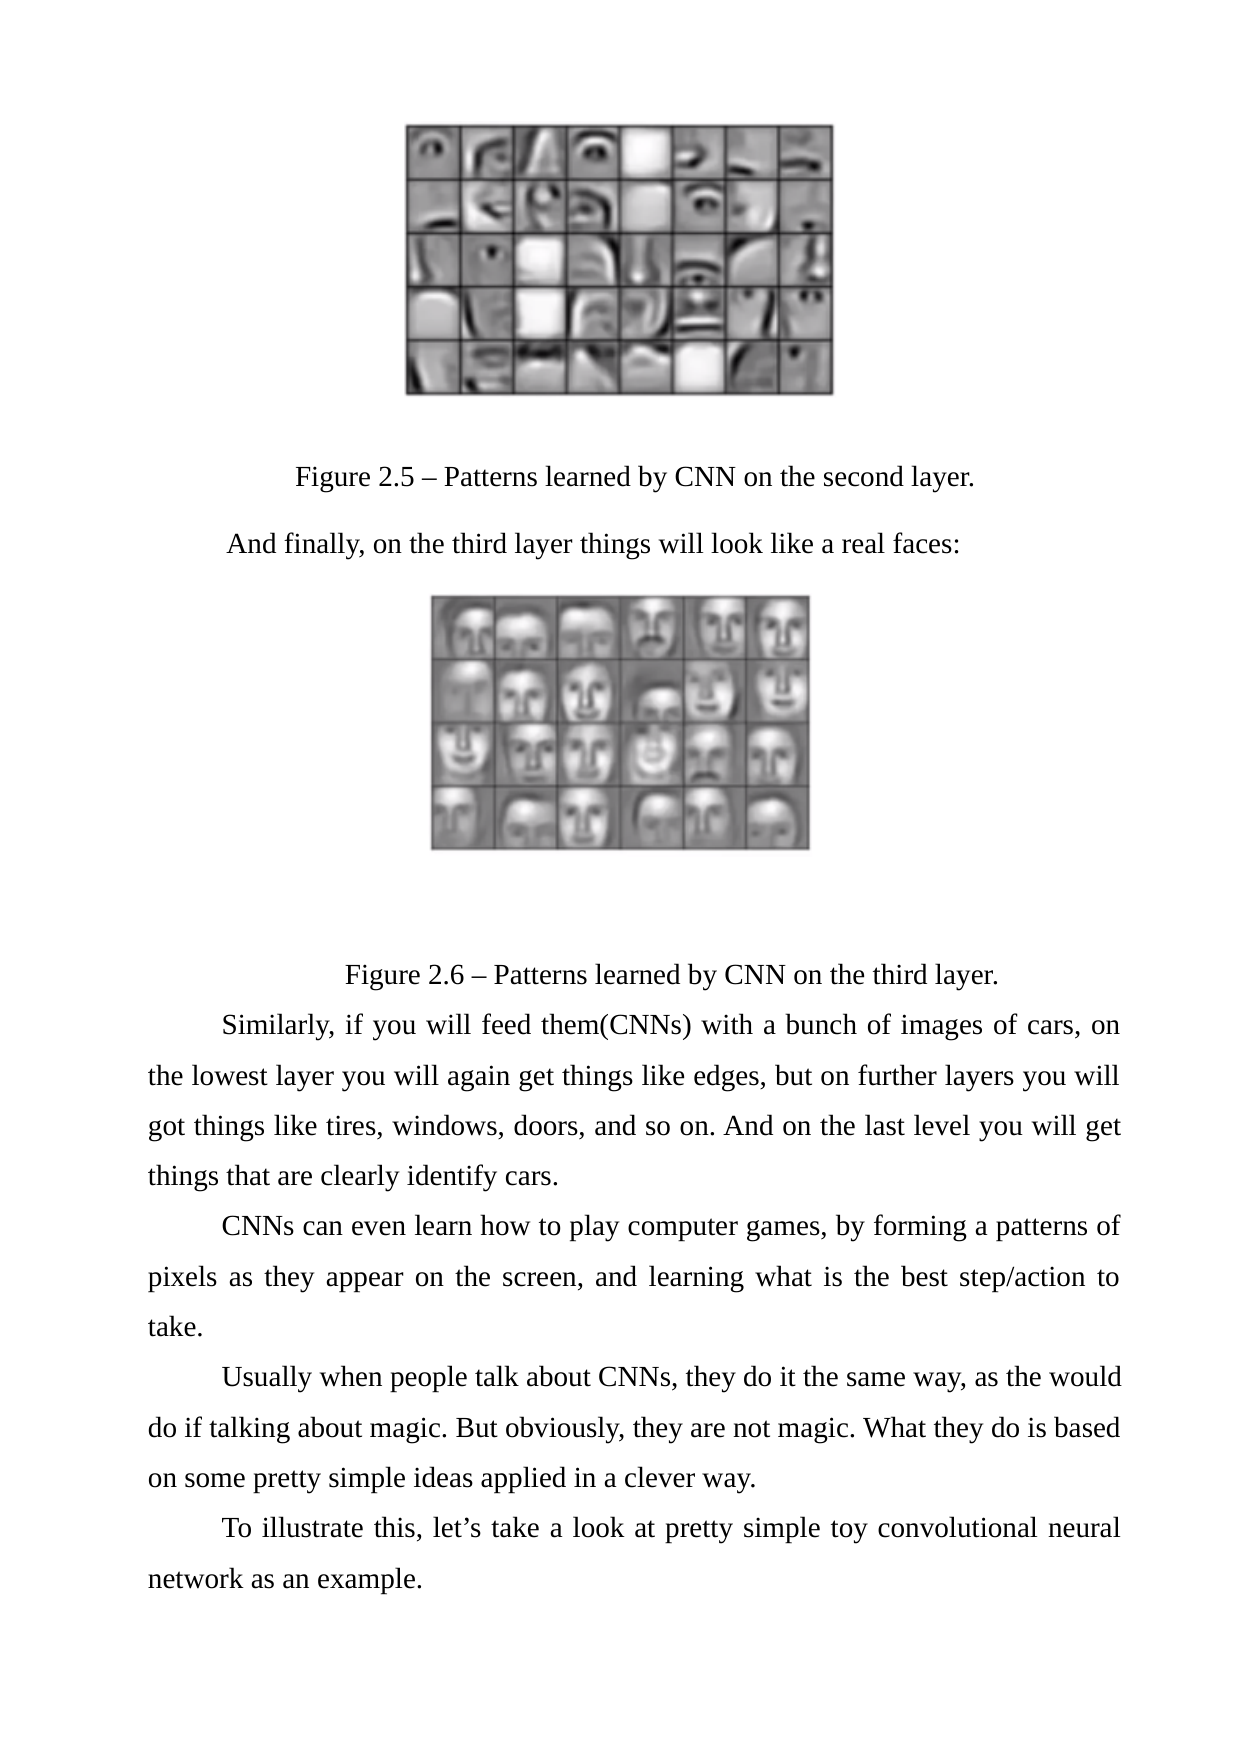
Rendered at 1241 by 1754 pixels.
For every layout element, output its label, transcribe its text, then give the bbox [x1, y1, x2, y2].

picture [427, 593, 813, 857]
text Figure 2.6 – Patterns learned by CNN on the third layer. [148, 957, 1122, 991]
text To illustrate this, let’s take a look at pretty simple toy convolutional neural network as an example. [148, 1510, 1122, 1594]
text CNNs can even learn how to play computer games, by forming a patterns of pixels as they appear on the screen, and learning what is the best step/action to take. [148, 1208, 1122, 1343]
text Usually when people talk about CNNs, they do it the same way, as the would do if talking about magic. But obviously, they are not magic. What they do is based on some pretty simple ideas applied in a clever way. [148, 1359, 1122, 1494]
text And finally, on the third layer things will look like a real faces: [148, 527, 1122, 560]
picture [403, 121, 837, 398]
text Figure 2.5 – Patterns learned by CNN on the second layer. [148, 459, 1122, 493]
text Similarly, if you will feed them(CNNs) with a bunch of images of cars, on the lowest layer you will again get things like edges, but on further layers you will got things like tires, windows, doors, and so on. And on the last level you will get things that are clearly identify cars. [148, 1007, 1122, 1192]
